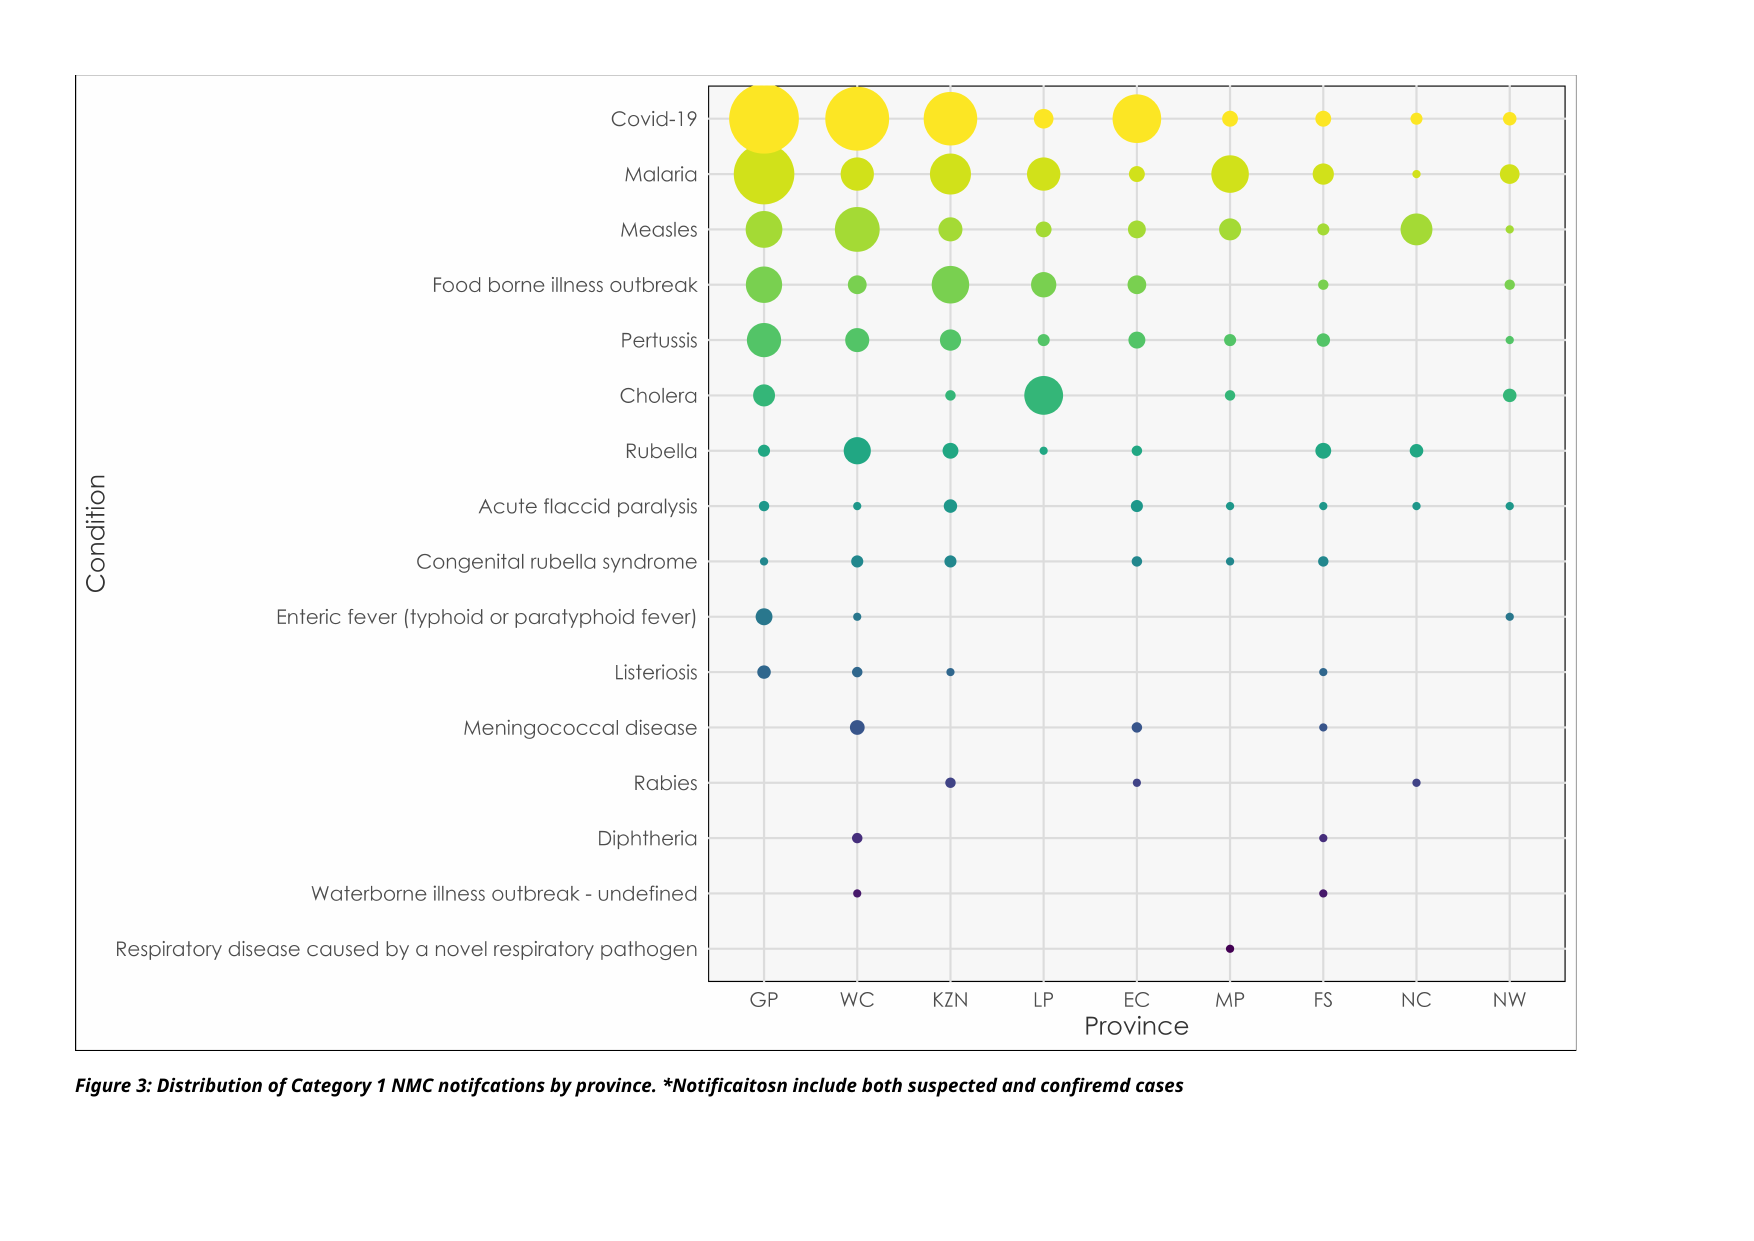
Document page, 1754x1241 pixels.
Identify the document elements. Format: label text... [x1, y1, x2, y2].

picture [75, 75, 1577, 1051]
text Figure 3: Distribution of Category 1 NMC notifcations by province. *Notificaitosn include both suspected and confiremd cases [75, 1072, 1679, 1097]
